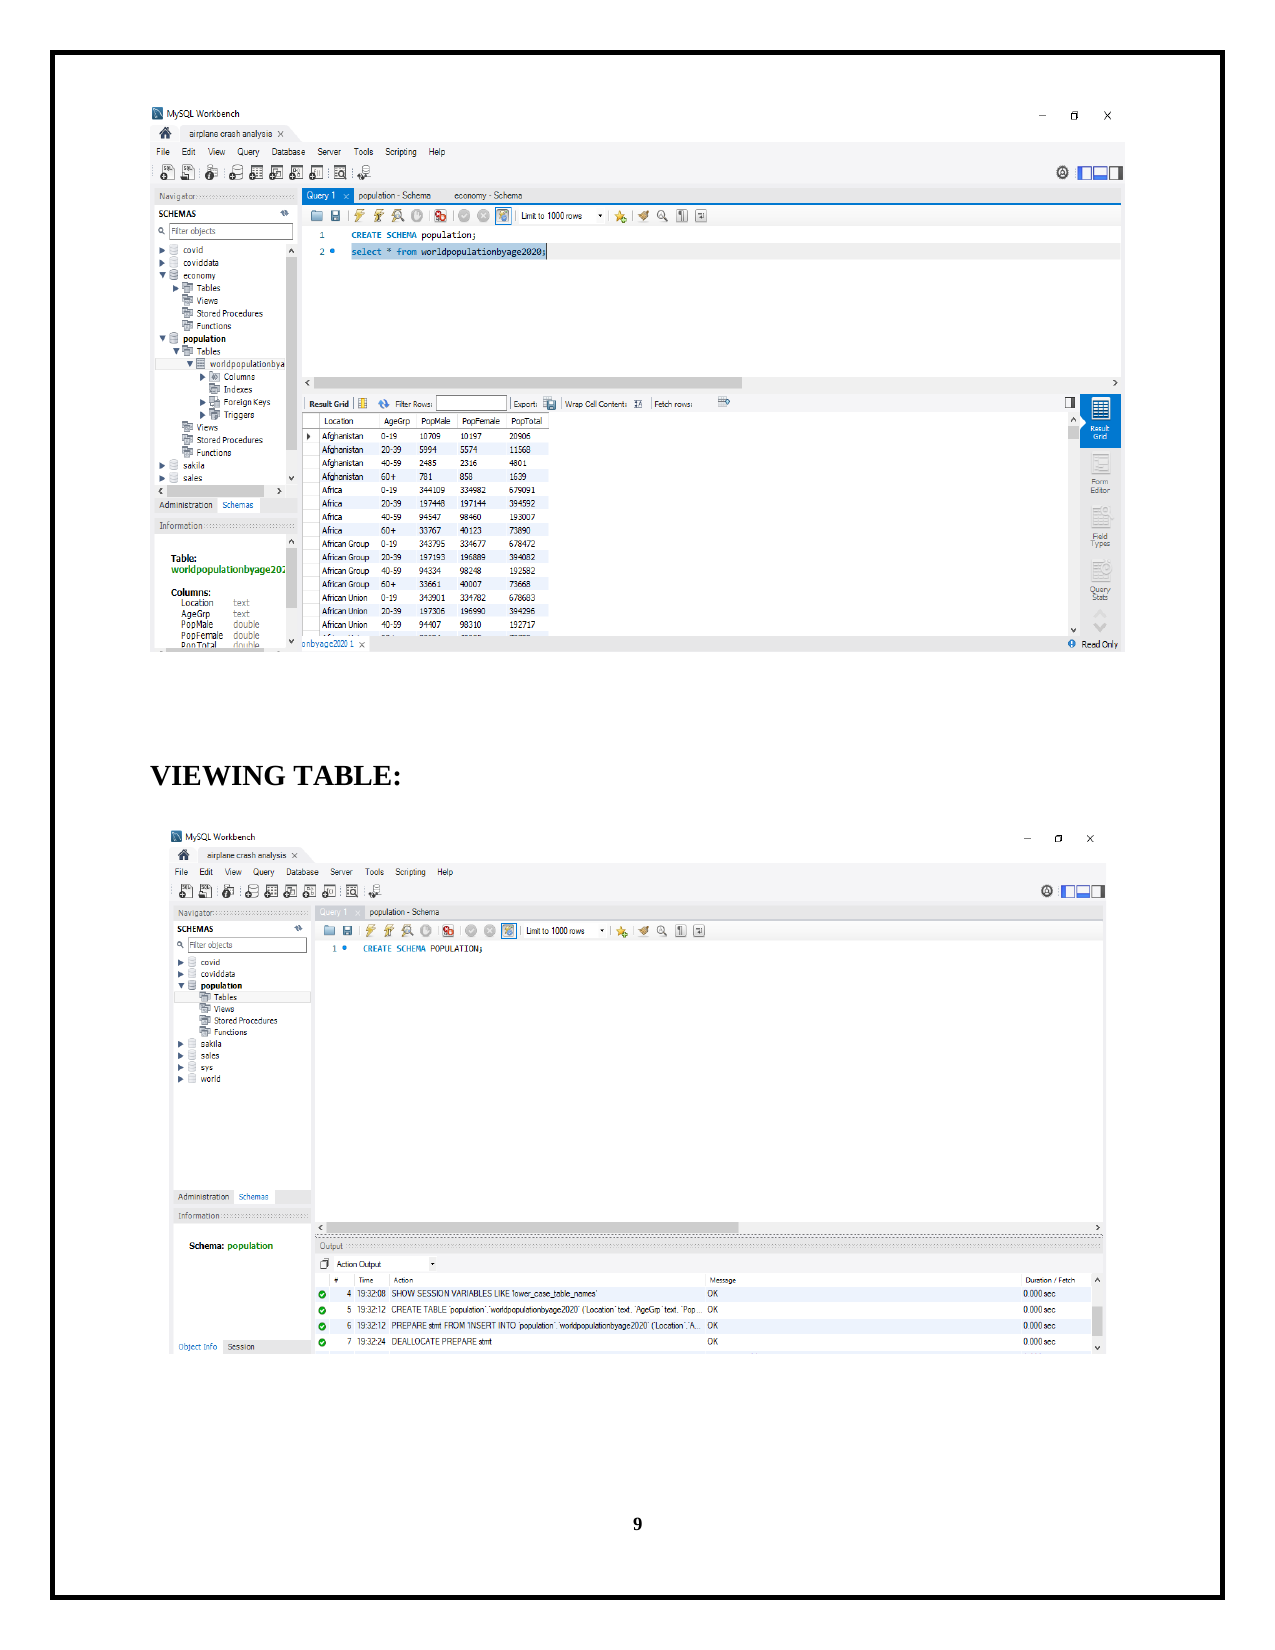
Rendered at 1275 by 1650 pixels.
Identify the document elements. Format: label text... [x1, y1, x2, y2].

text VIEWING TABLE: [150, 758, 1125, 791]
picture [150, 104, 1125, 652]
picture [169, 828, 1107, 1354]
text 9 [150, 1513, 1125, 1534]
